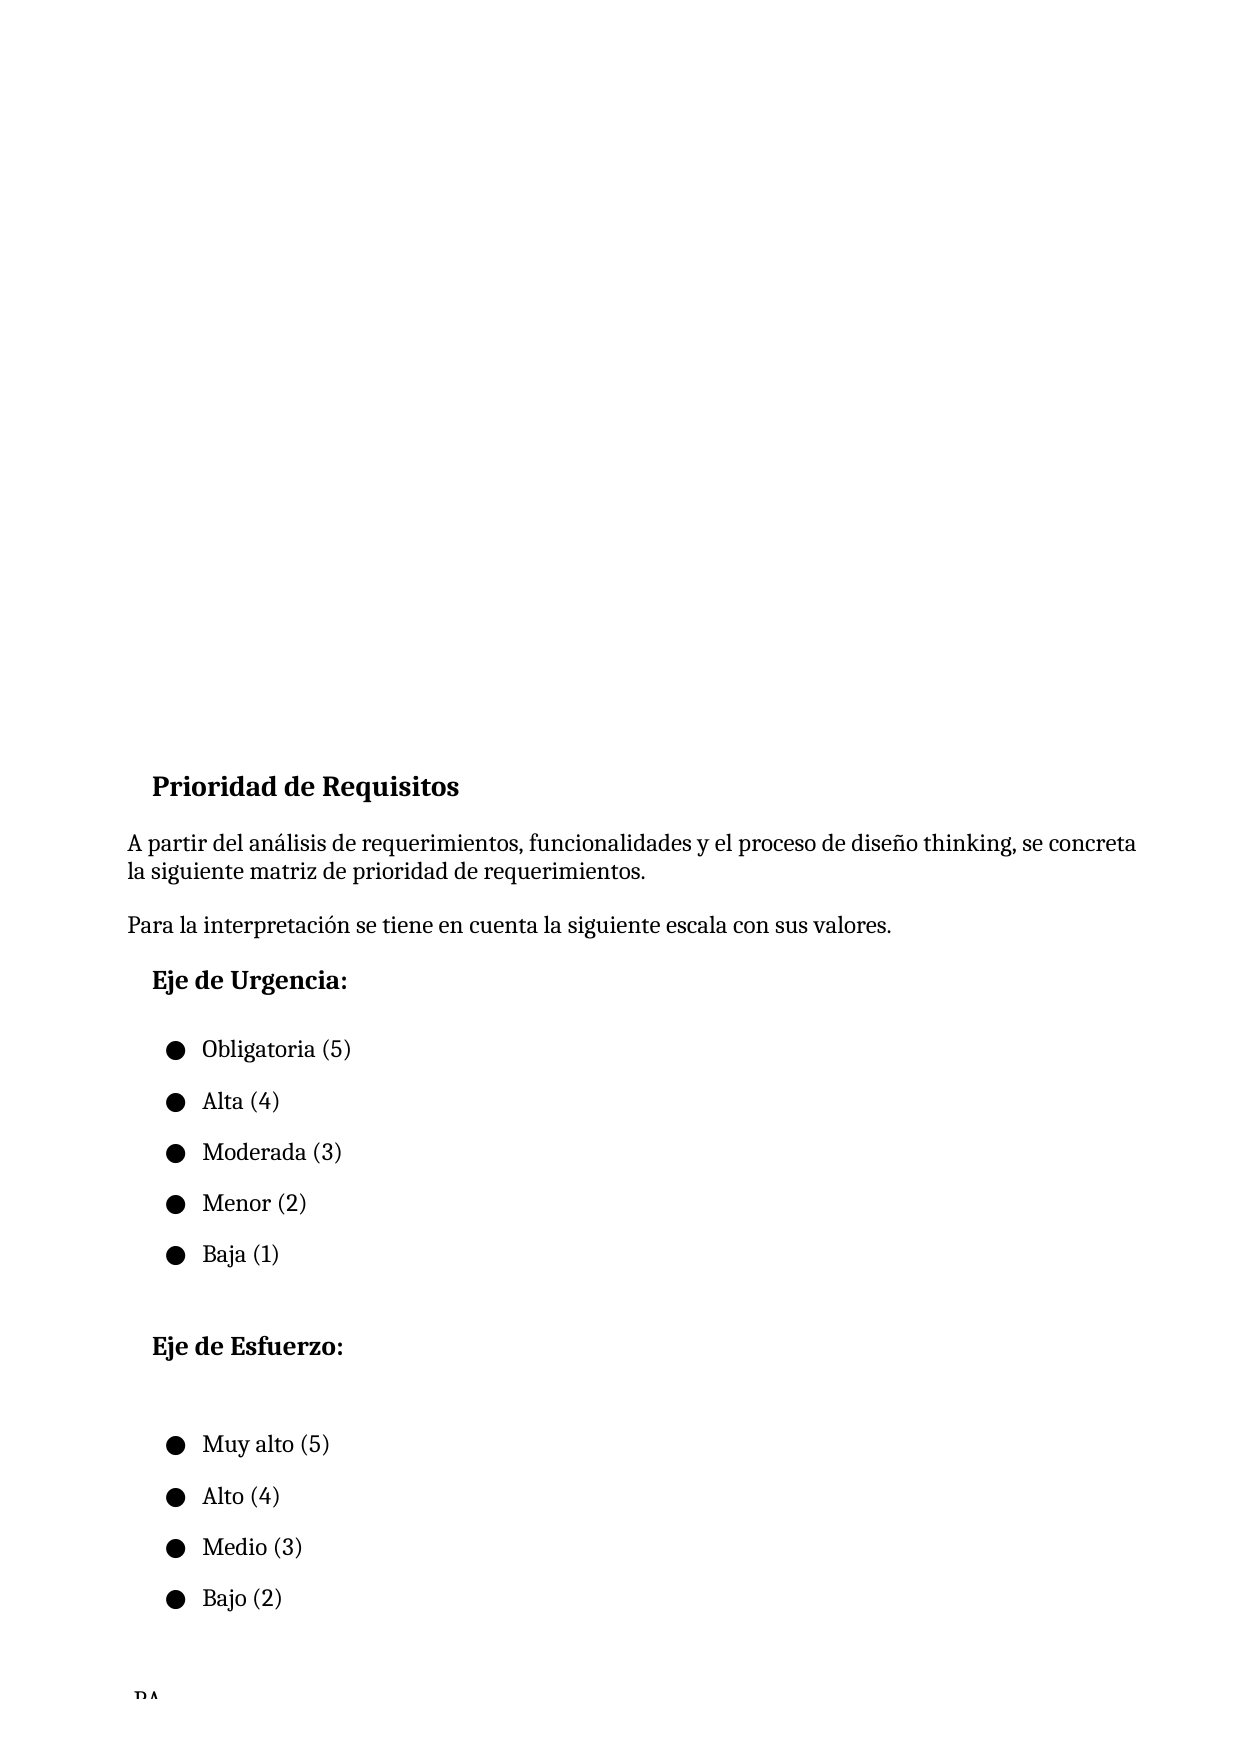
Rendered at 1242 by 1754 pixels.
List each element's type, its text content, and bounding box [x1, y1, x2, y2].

list Menor (2) [164, 1175, 1152, 1226]
list Baja (1) [164, 1226, 1152, 1277]
list Moderada (3) [164, 1123, 1152, 1175]
list Muy alto (5) [164, 1416, 1152, 1467]
list Obligatoria (5) [164, 1021, 1152, 1072]
text A partir del análisis de requerimientos, funcionalidades y el proceso de diseño thinking, se concreta la siguiente matriz de prioridad de requerimientos. [127, 828, 1152, 886]
list Medio (3) [164, 1518, 1152, 1569]
list Bajo (2) [164, 1569, 1152, 1621]
text Prioridad de Requisitos [139, 770, 1152, 803]
text Eje de Urgencia: [139, 965, 1152, 996]
list Alta (4) [164, 1072, 1152, 1123]
list Alto (4) [164, 1467, 1152, 1518]
text Eje de Esfuerzo: [139, 1331, 1152, 1362]
text Para la interpretación se tiene en cuenta la siguiente escala con sus valores. [127, 911, 1152, 940]
